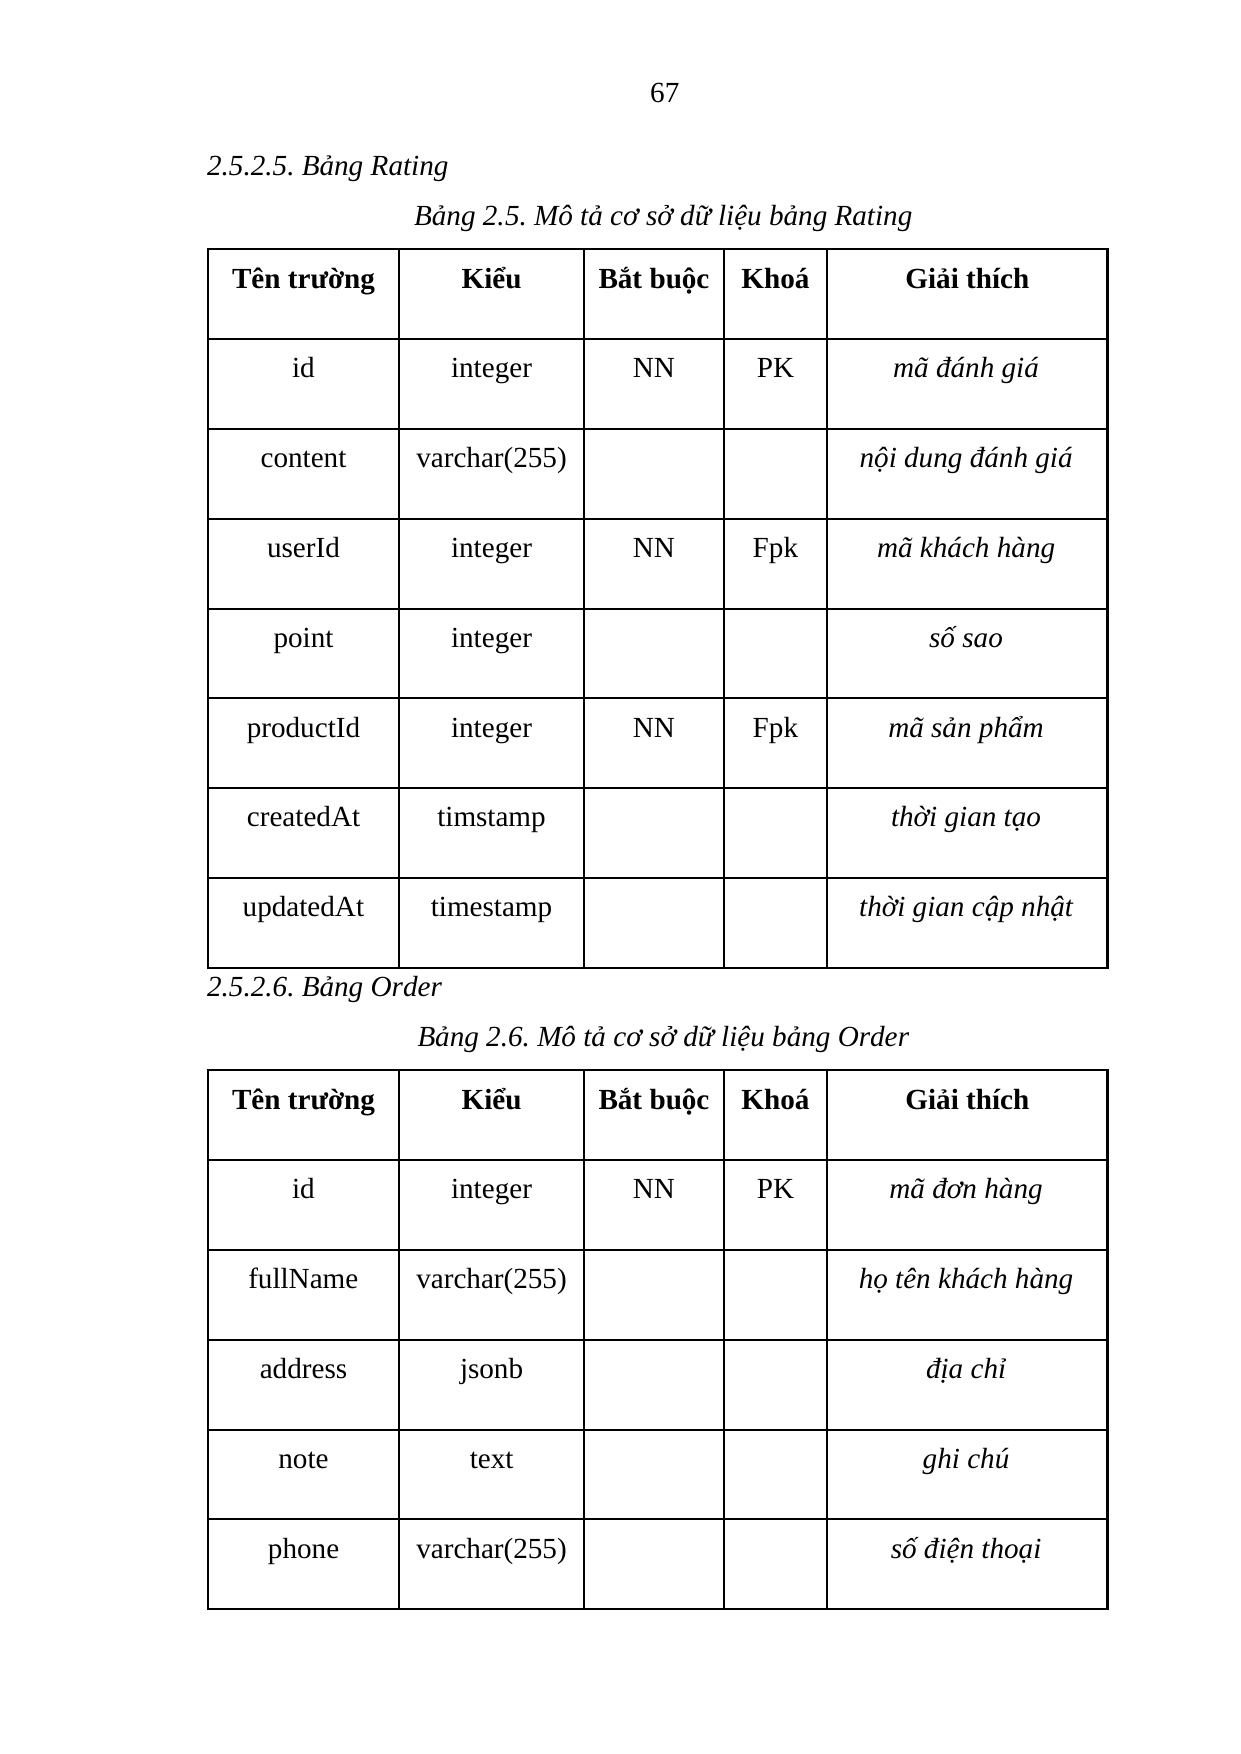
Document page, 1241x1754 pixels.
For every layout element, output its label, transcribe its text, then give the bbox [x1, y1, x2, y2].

table_cell [585, 1431, 723, 1518]
table_cell [585, 1520, 723, 1608]
table_cell createdAt [209, 789, 398, 877]
table_cell thời gian cập nhật [828, 879, 1106, 967]
table_cell integer [400, 340, 583, 428]
table_cell PK [725, 1161, 826, 1249]
table_cell userId [209, 520, 398, 607]
table_cell text [400, 1431, 583, 1518]
table_cell content [209, 430, 398, 518]
table_cell mã đánh giá [828, 340, 1106, 428]
table_cell mã sản phẩm [828, 699, 1106, 787]
table_cell [725, 430, 826, 518]
table_header Kiểu [400, 1071, 583, 1159]
table_cell họ tên khách hàng [828, 1251, 1106, 1339]
table_header Bắt buộc [585, 1071, 723, 1159]
table_cell varchar(255) [400, 1251, 583, 1339]
table_cell productId [209, 699, 398, 787]
text 2.5.2.5. Bảng Rating [207, 148, 1122, 181]
table_cell integer [400, 1161, 583, 1249]
table_cell address [209, 1341, 398, 1428]
text 2.5.2.6. Bảng Order [207, 969, 1122, 1002]
table_cell note [209, 1431, 398, 1518]
table_cell [725, 1341, 826, 1428]
table_cell [725, 789, 826, 877]
table_cell ghi chú [828, 1431, 1106, 1518]
text Bảng 2.5. Mô tả cơ sở dữ liệu bảng Rating [207, 198, 1122, 232]
table_cell NN [585, 340, 723, 428]
table_cell [725, 1251, 826, 1339]
table_cell [725, 1520, 826, 1608]
table_cell NN [585, 1161, 723, 1249]
table_cell timstamp [400, 789, 583, 877]
table_header Khoá [725, 1071, 826, 1159]
table_cell địa chỉ [828, 1341, 1106, 1428]
table_cell id [209, 1161, 398, 1249]
table_cell Fpk [725, 520, 826, 607]
table_cell updatedAt [209, 879, 398, 967]
table_header Giải thích [828, 250, 1106, 338]
table_header Tên trường [209, 250, 398, 338]
table_cell phone [209, 1520, 398, 1608]
table_cell varchar(255) [400, 430, 583, 518]
table_cell [725, 1431, 826, 1518]
table_header Khoá [725, 250, 826, 338]
table_cell thời gian tạo [828, 789, 1106, 877]
table_header Giải thích [828, 1071, 1106, 1159]
table_cell [585, 1341, 723, 1428]
text Bảng 2.6. Mô tả cơ sở dữ liệu bảng Order [207, 1019, 1122, 1053]
table_cell varchar(255) [400, 1520, 583, 1608]
table_cell [585, 879, 723, 967]
table_cell fullName [209, 1251, 398, 1339]
table_cell integer [400, 699, 583, 787]
table_cell [585, 789, 723, 877]
table_header Bắt buộc [585, 250, 723, 338]
table_cell integer [400, 610, 583, 697]
table_cell PK [725, 340, 826, 428]
table_cell NN [585, 520, 723, 607]
table_cell point [209, 610, 398, 697]
table_cell Fpk [725, 699, 826, 787]
table_cell số điện thoại [828, 1520, 1106, 1608]
table_cell timestamp [400, 879, 583, 967]
table_cell [585, 1251, 723, 1339]
table_cell integer [400, 520, 583, 607]
table_cell NN [585, 699, 723, 787]
table_cell mã đơn hàng [828, 1161, 1106, 1249]
table_cell jsonb [400, 1341, 583, 1428]
table_cell mã khách hàng [828, 520, 1106, 607]
table_cell [585, 430, 723, 518]
table_cell id [209, 340, 398, 428]
table_cell [585, 610, 723, 697]
table_cell nội dung đánh giá [828, 430, 1106, 518]
table_header Tên trường [209, 1071, 398, 1159]
table_cell [725, 879, 826, 967]
table_cell [725, 610, 826, 697]
table_header Kiểu [400, 250, 583, 338]
table_cell số sao [828, 610, 1106, 697]
